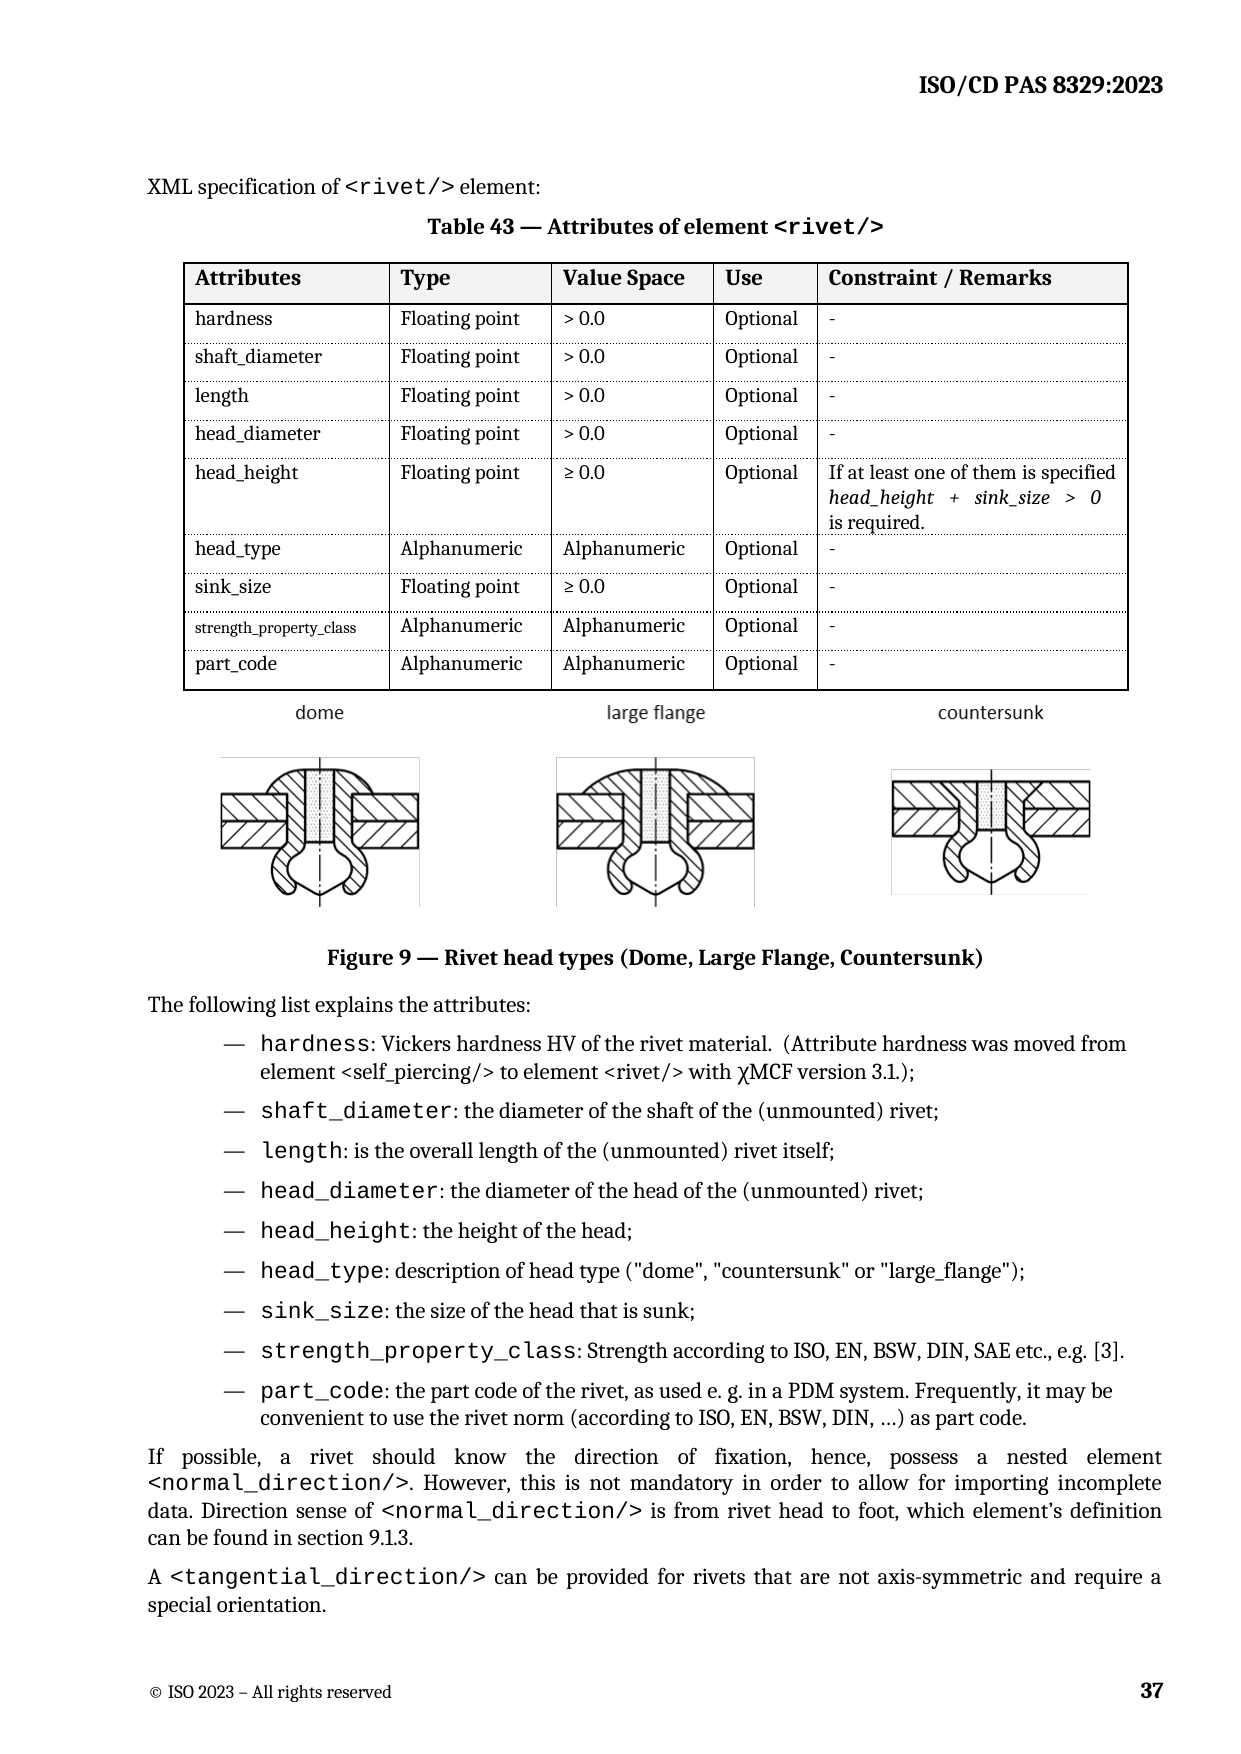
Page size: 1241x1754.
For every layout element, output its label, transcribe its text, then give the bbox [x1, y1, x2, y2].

list strength_property_class: Strength according to ISO, EN, BSW, DIN, SAE etc., e.g. . [223, 1337, 1163, 1365]
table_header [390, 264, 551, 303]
text If possible, a rivet should know the direction of fixation, hence, possess a nested element <normal_direction/>. However, this is not mandatory in order to allow for importing incomplete data. Direction sense of <normal_direction/> is from rivet head to foot, which element’s definition can be found in section 9.1.3. [148, 1444, 1163, 1552]
list head_diameter: the diameter of the head of the (unmounted) rivet; [223, 1177, 1163, 1205]
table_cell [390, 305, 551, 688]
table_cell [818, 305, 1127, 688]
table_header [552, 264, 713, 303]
list part_code: the part code of the rivet, as used e. g. in a PDM system. Frequently, it may be convenient to use the rivet norm (according to ISO, EN, BSW, DIN, …) as part code. [223, 1377, 1163, 1431]
list head_type: description of head type ("dome", "countersunk" or "large_flange"); [223, 1257, 1163, 1285]
list head_height: the height of the head; [223, 1217, 1163, 1245]
text XML specification of <rivet/> element: [148, 174, 1163, 201]
list hardness: Vickers hardness HV of the rivet material. (Attribute hardness was moved from element <self_piercing/> to element <rivet/> with χMCF version 3.1.); [223, 1031, 1163, 1085]
picture [220, 691, 1091, 907]
list sink_size: the size of the head that is sunk; [223, 1297, 1163, 1325]
text Table 43 — Attributes of element <rivet/> [148, 214, 1163, 241]
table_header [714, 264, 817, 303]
text A <tangential_direction/> can be provided for rivets that are not axis-symmetric and require a special orientation. [148, 1564, 1163, 1618]
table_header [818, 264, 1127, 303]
list shaft_diameter: the diameter of the shaft of the (unmounted) rivet; [223, 1097, 1163, 1125]
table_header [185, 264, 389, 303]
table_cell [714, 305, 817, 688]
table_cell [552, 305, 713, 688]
text Figure 9 — Rivet head types (Dome, Large Flange, Countersunk) [148, 945, 1163, 971]
text The following list explains the attributes: [148, 992, 1163, 1019]
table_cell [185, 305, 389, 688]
list length: is the overall length of the (unmounted) rivet itself; [223, 1137, 1163, 1165]
